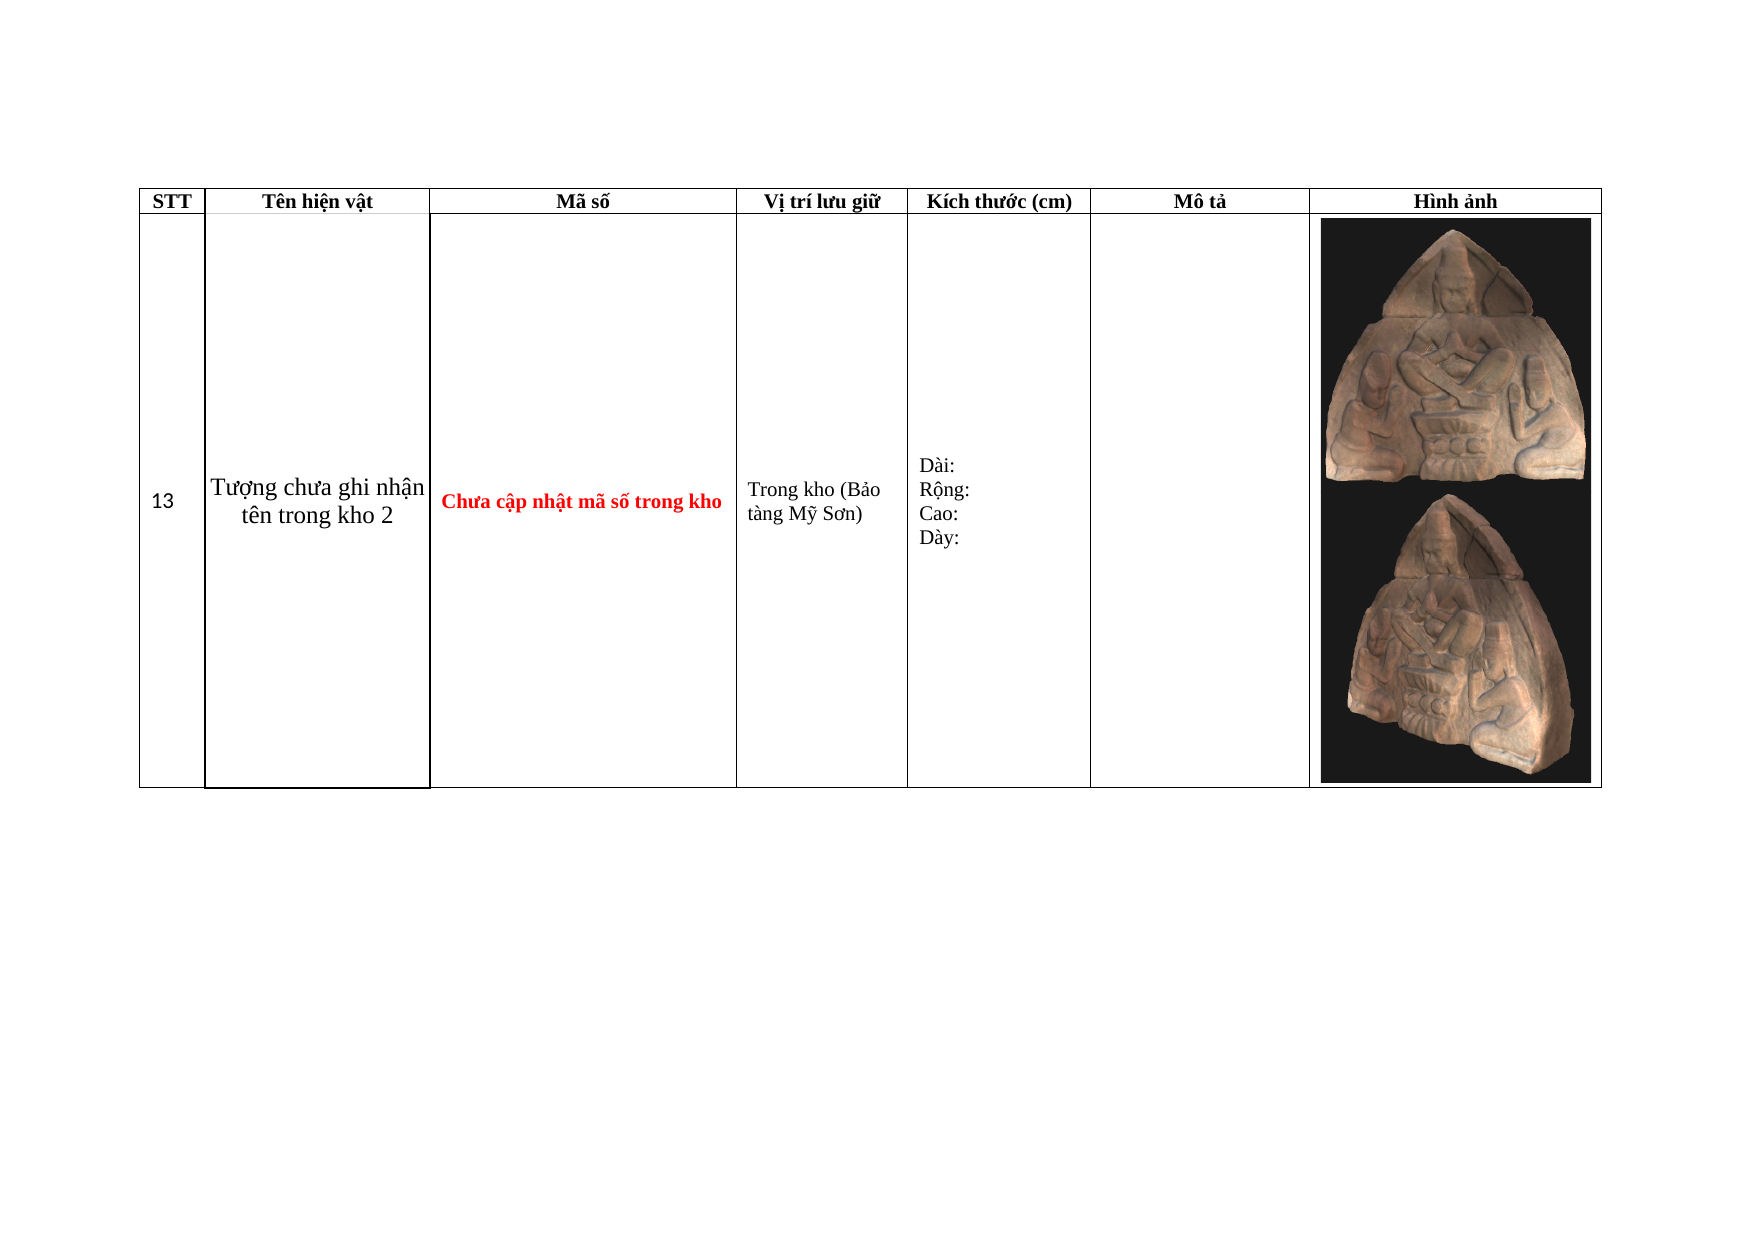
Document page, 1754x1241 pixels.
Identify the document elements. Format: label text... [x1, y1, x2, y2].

table_cell Trong kho (Bảo tàng Mỹ Sơn) [737, 214, 907, 787]
table_header Mô tả [1091, 189, 1309, 213]
table_cell 13 [140, 214, 204, 787]
picture [1320, 218, 1592, 783]
table_header STT [140, 189, 204, 213]
table_cell [1091, 214, 1309, 787]
table_cell [1310, 214, 1601, 787]
table_cell Chưa cập nhật mã số trong kho [431, 214, 736, 787]
table_header Kích thước (cm) [908, 189, 1090, 213]
table_header Vị trí lưu giữ [737, 189, 907, 213]
table_header Mã số [430, 189, 736, 213]
table_cell Tượng chưa ghi nhận tên trong kho 2 [206, 214, 429, 787]
table_header Tên hiện vật [206, 189, 429, 213]
table_header Hình ảnh [1310, 189, 1601, 213]
table_cell Dài: Rộng: Cao: Dày: [908, 214, 1090, 787]
